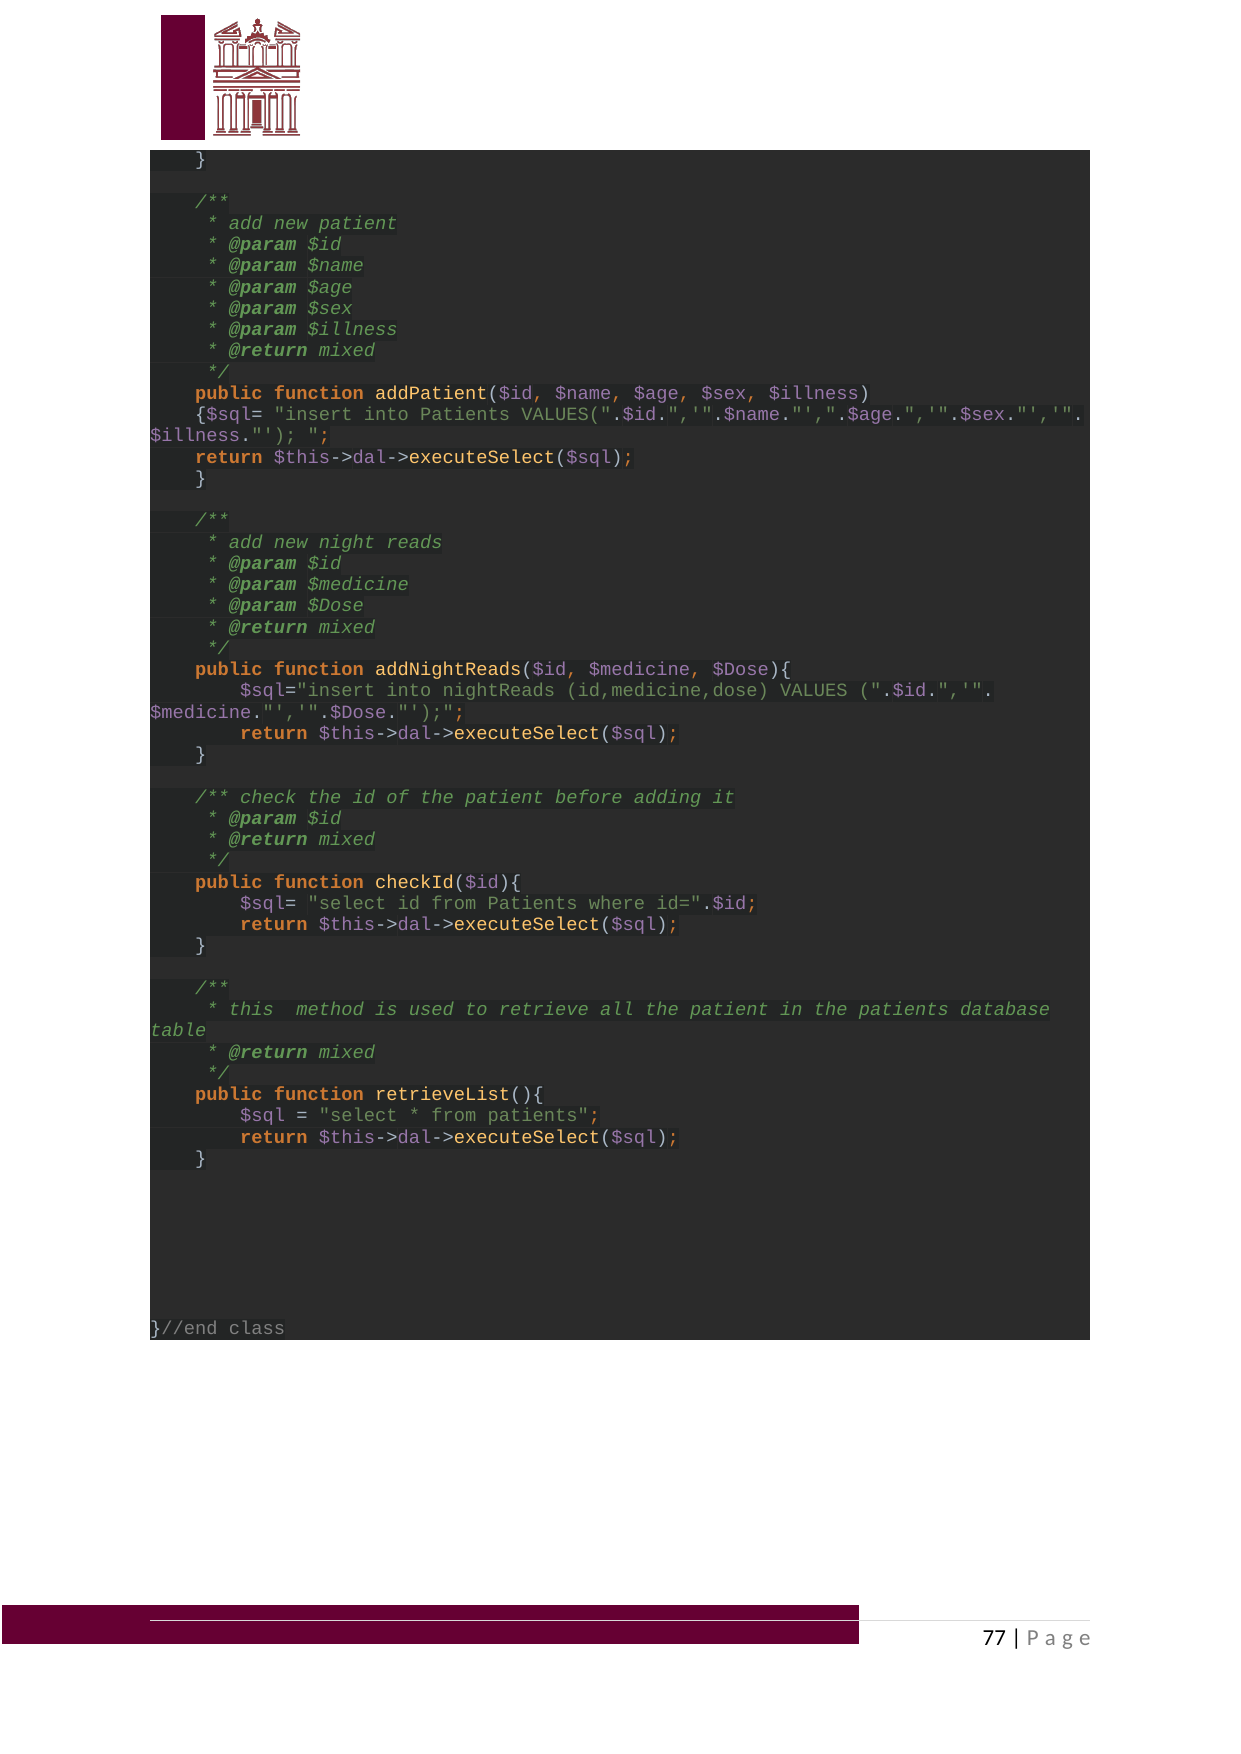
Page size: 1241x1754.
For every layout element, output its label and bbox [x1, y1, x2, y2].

text [150, 150, 1090, 1340]
picture [213, 18, 301, 136]
